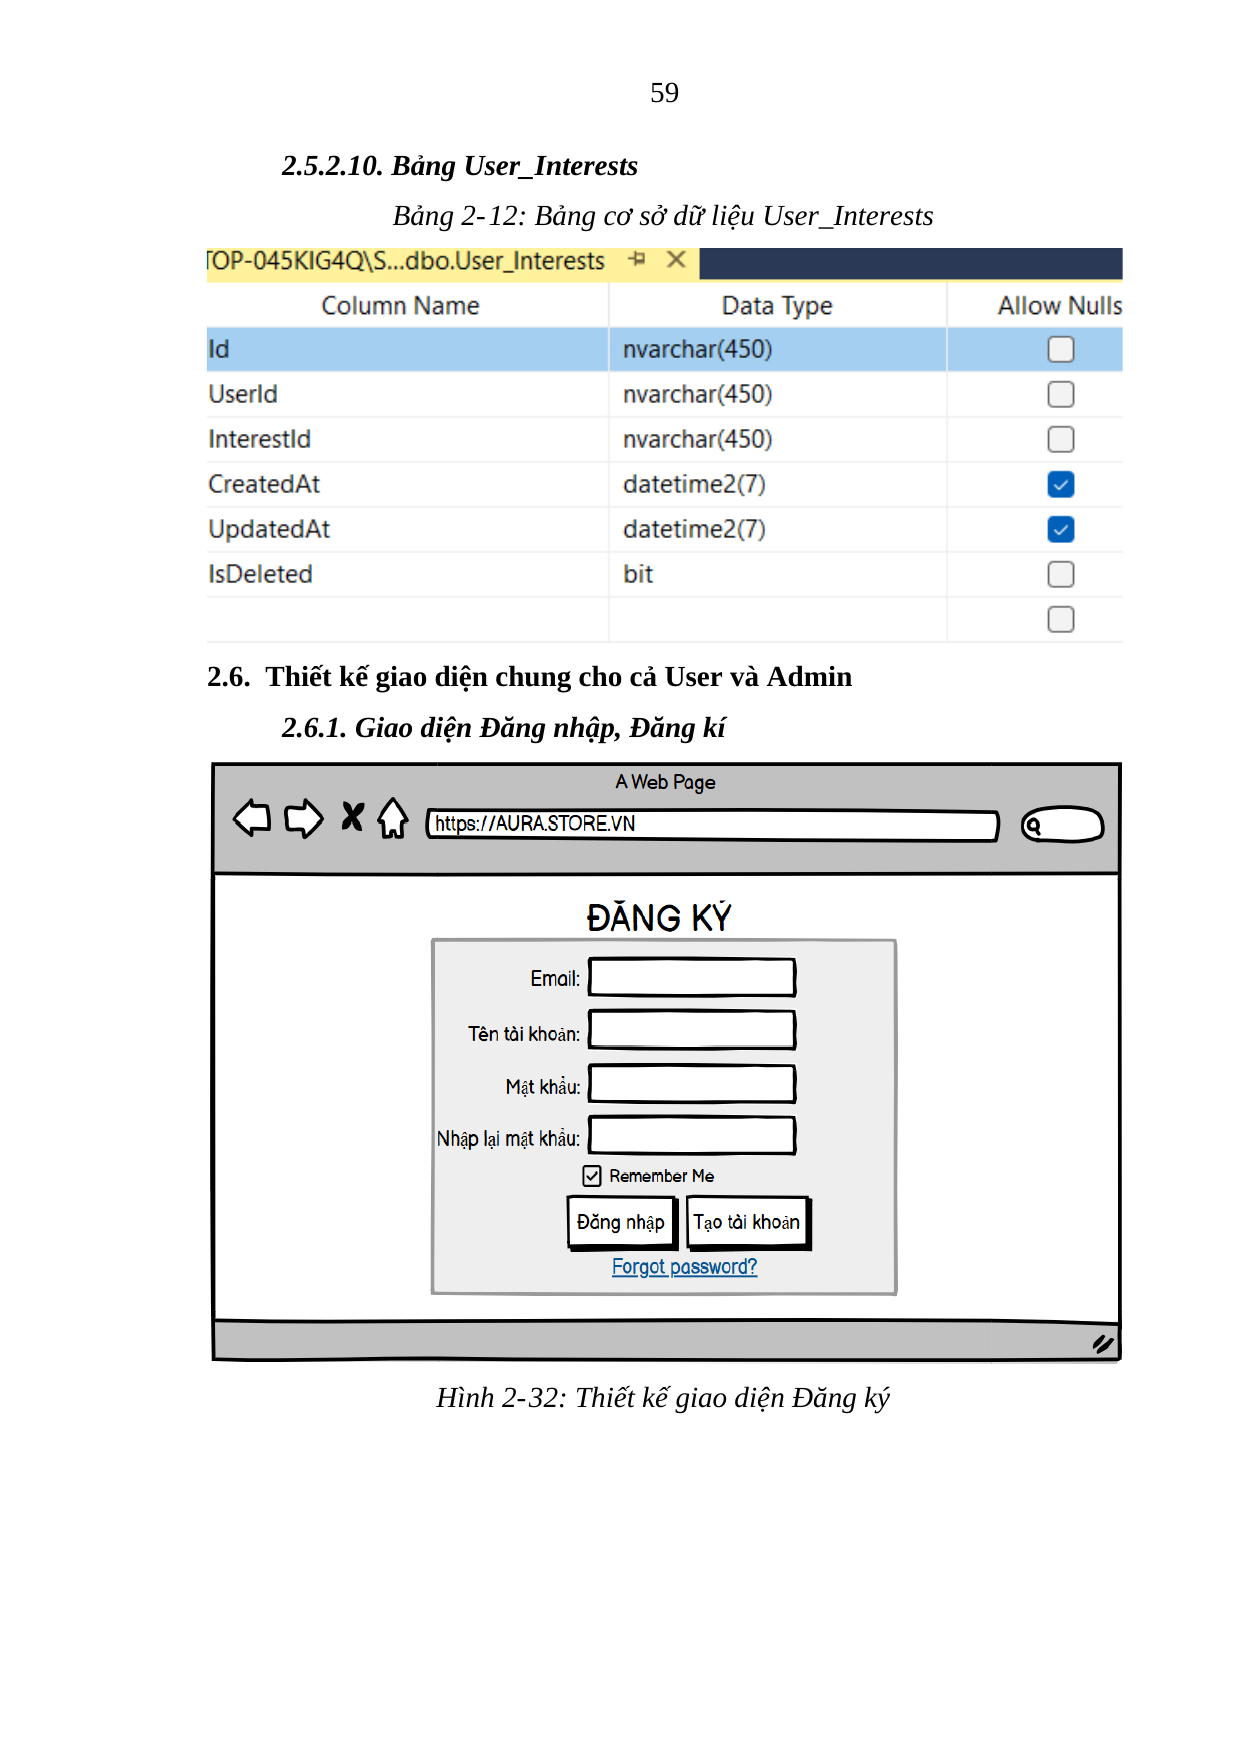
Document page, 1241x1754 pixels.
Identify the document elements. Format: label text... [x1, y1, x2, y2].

picture [206, 248, 1123, 643]
text Bảng 2-12: Bảng cơ sở dữ liệu User_Interests [207, 198, 1122, 232]
text Thiết kế giao diện chung cho cả User và Admin [207, 659, 1122, 693]
picture [206, 760, 1123, 1364]
text Bảng User_Interests [282, 148, 1122, 181]
text Giao diện Đăng nhập, Đăng kí [282, 710, 1122, 743]
